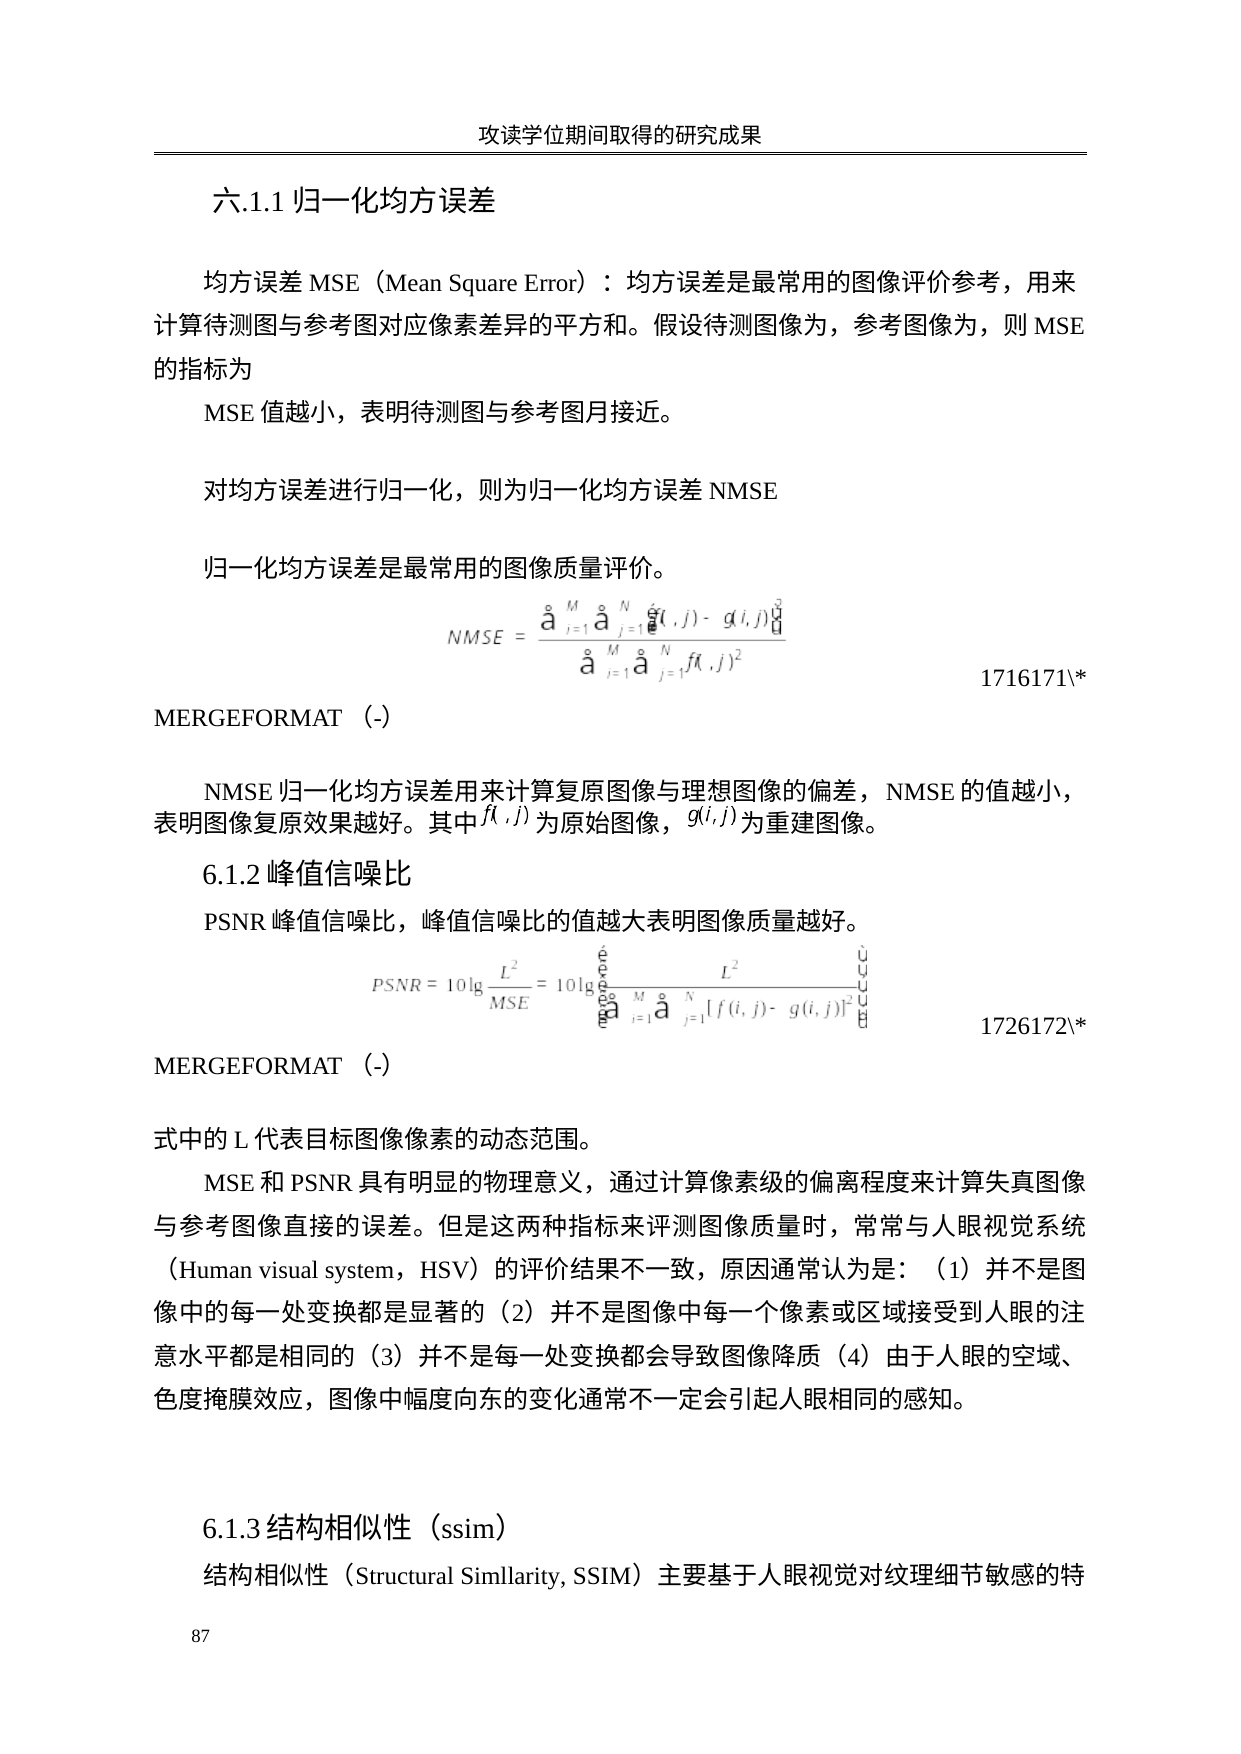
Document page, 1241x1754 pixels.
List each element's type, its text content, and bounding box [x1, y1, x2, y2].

text MSE值越小，表明待测图与参考图月接近。 [153, 393, 1087, 429]
subtitle 6.1.3结构相似性（ssim） [202, 1504, 1087, 1547]
subtitle 归一化均方误差 [153, 177, 1087, 219]
text PSNR峰值信噪比，峰值信噪比的值越大表明图像质量越好。 [153, 902, 1087, 938]
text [153, 1555, 1087, 1592]
text NMSE归一化均方误差用来计算复原图像与理想图像的偏差，NMSE的值越小，表明图像复原效果越好。其中为原始图像，为重建图像。 [153, 776, 1087, 838]
text 式中的L代表目标图像像素的动态范围。 [153, 1119, 1087, 1155]
text MSE和PSNR具有明显的物理意义，通过计算像素级的偏离程度来计算失真图像与参考图像直接的误差。但是这两种指标来评测图像质量时，常常与人眼视觉系统（Human visual system，HSV）的评价结果不一致，原因通常认为是：（1）并不是图像中的每一处变换都是显著的（2）并不是图像中每一个像素或区域接受到人眼的注意水平都是相同的（3）并不是每一处变换都会导致图像降质（4）由于人眼的空域、色度掩膜效应，图像中幅度向东的变化通常不一定会引起人眼相同的感知。 [153, 1162, 1087, 1416]
text 归一化均方误差是最常用的图像质量评价。 [153, 548, 1087, 585]
text 均方误差MSE（Mean Square Error）：均方误差是最常用的图像评价参考，用来计算待测图与参考图对应像素差异的平方和。假设待测图像为，参考图像为，则MSE的指标为 [153, 262, 1087, 386]
text 对均方误差进行归一化，则为归一化均方误差NMSE [153, 471, 1087, 507]
subtitle 6.1.2峰值信噪比 [202, 851, 1087, 893]
